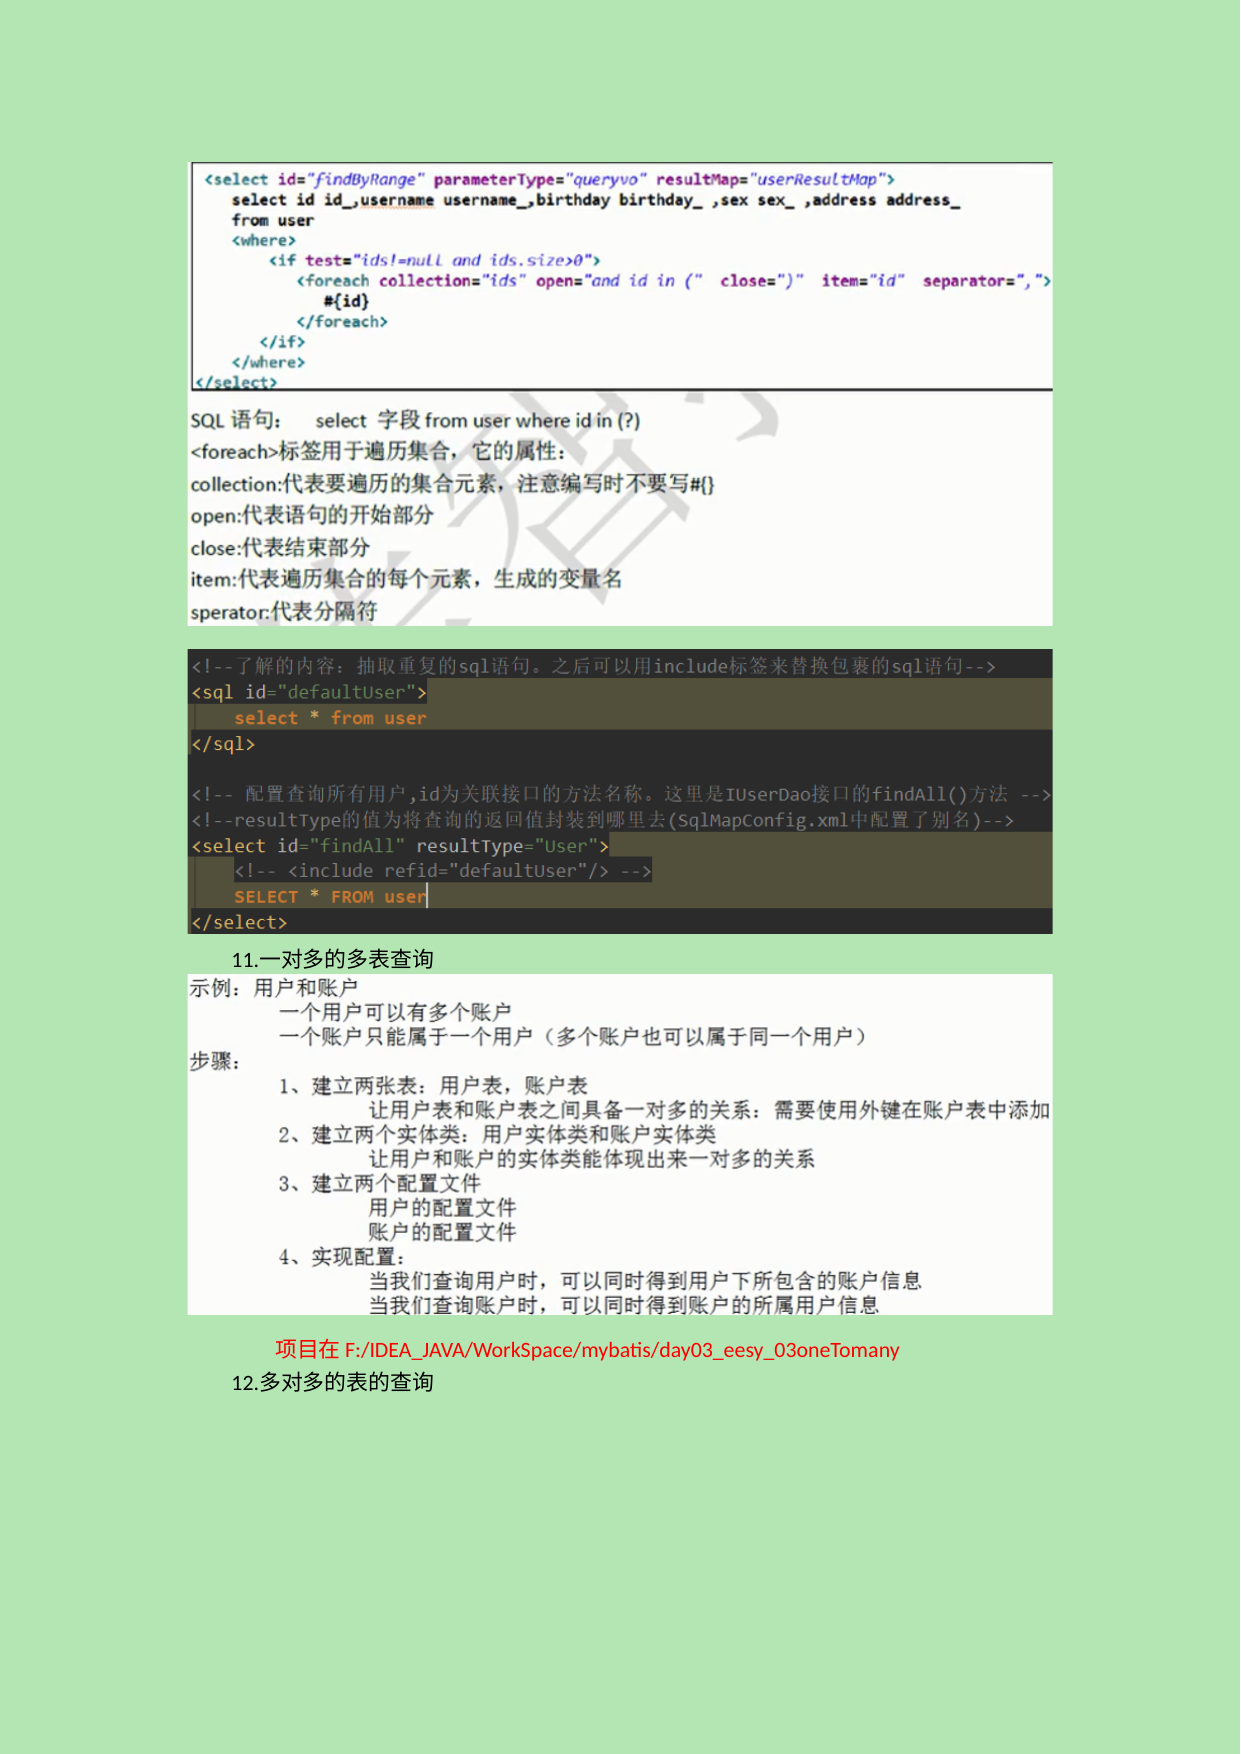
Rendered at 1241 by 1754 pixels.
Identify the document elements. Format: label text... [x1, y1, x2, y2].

text 项目在F:/IDEA_JAVA/WorkSpace/mybatis/day03_eesy_03oneTomany [187, 1332, 1053, 1364]
picture [187, 649, 1053, 934]
picture [187, 974, 1053, 1315]
picture [187, 162, 1053, 626]
text 12.多对多的表的查询 [187, 1364, 1053, 1397]
text 11.一对多的多表查询 [187, 942, 1053, 974]
